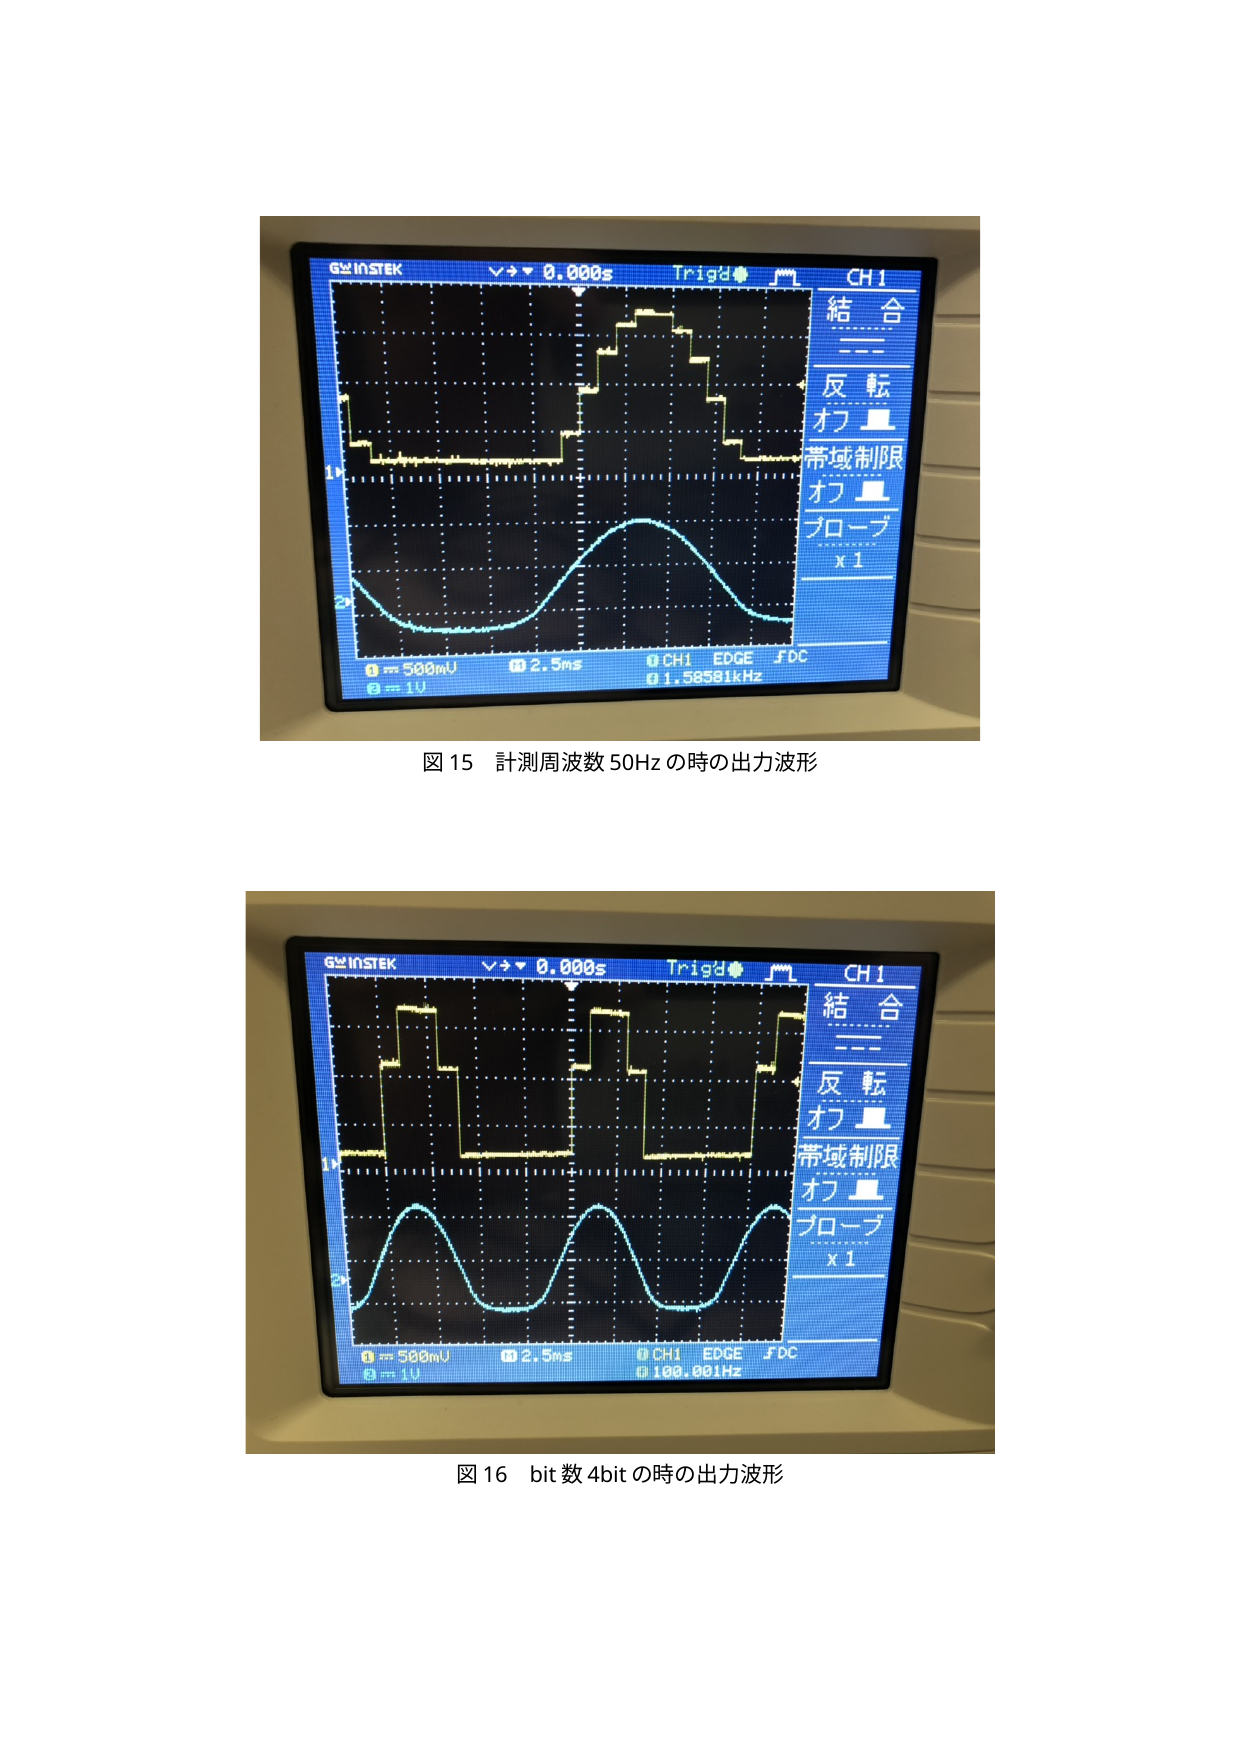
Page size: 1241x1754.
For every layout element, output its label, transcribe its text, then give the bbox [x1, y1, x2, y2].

text 図15 計測周波数50Hzの時の出力波形 [177, 742, 1063, 779]
text 図16 bit数4bitの時の出力波形 [177, 1454, 1063, 1492]
picture [245, 891, 995, 1454]
picture [259, 216, 981, 741]
